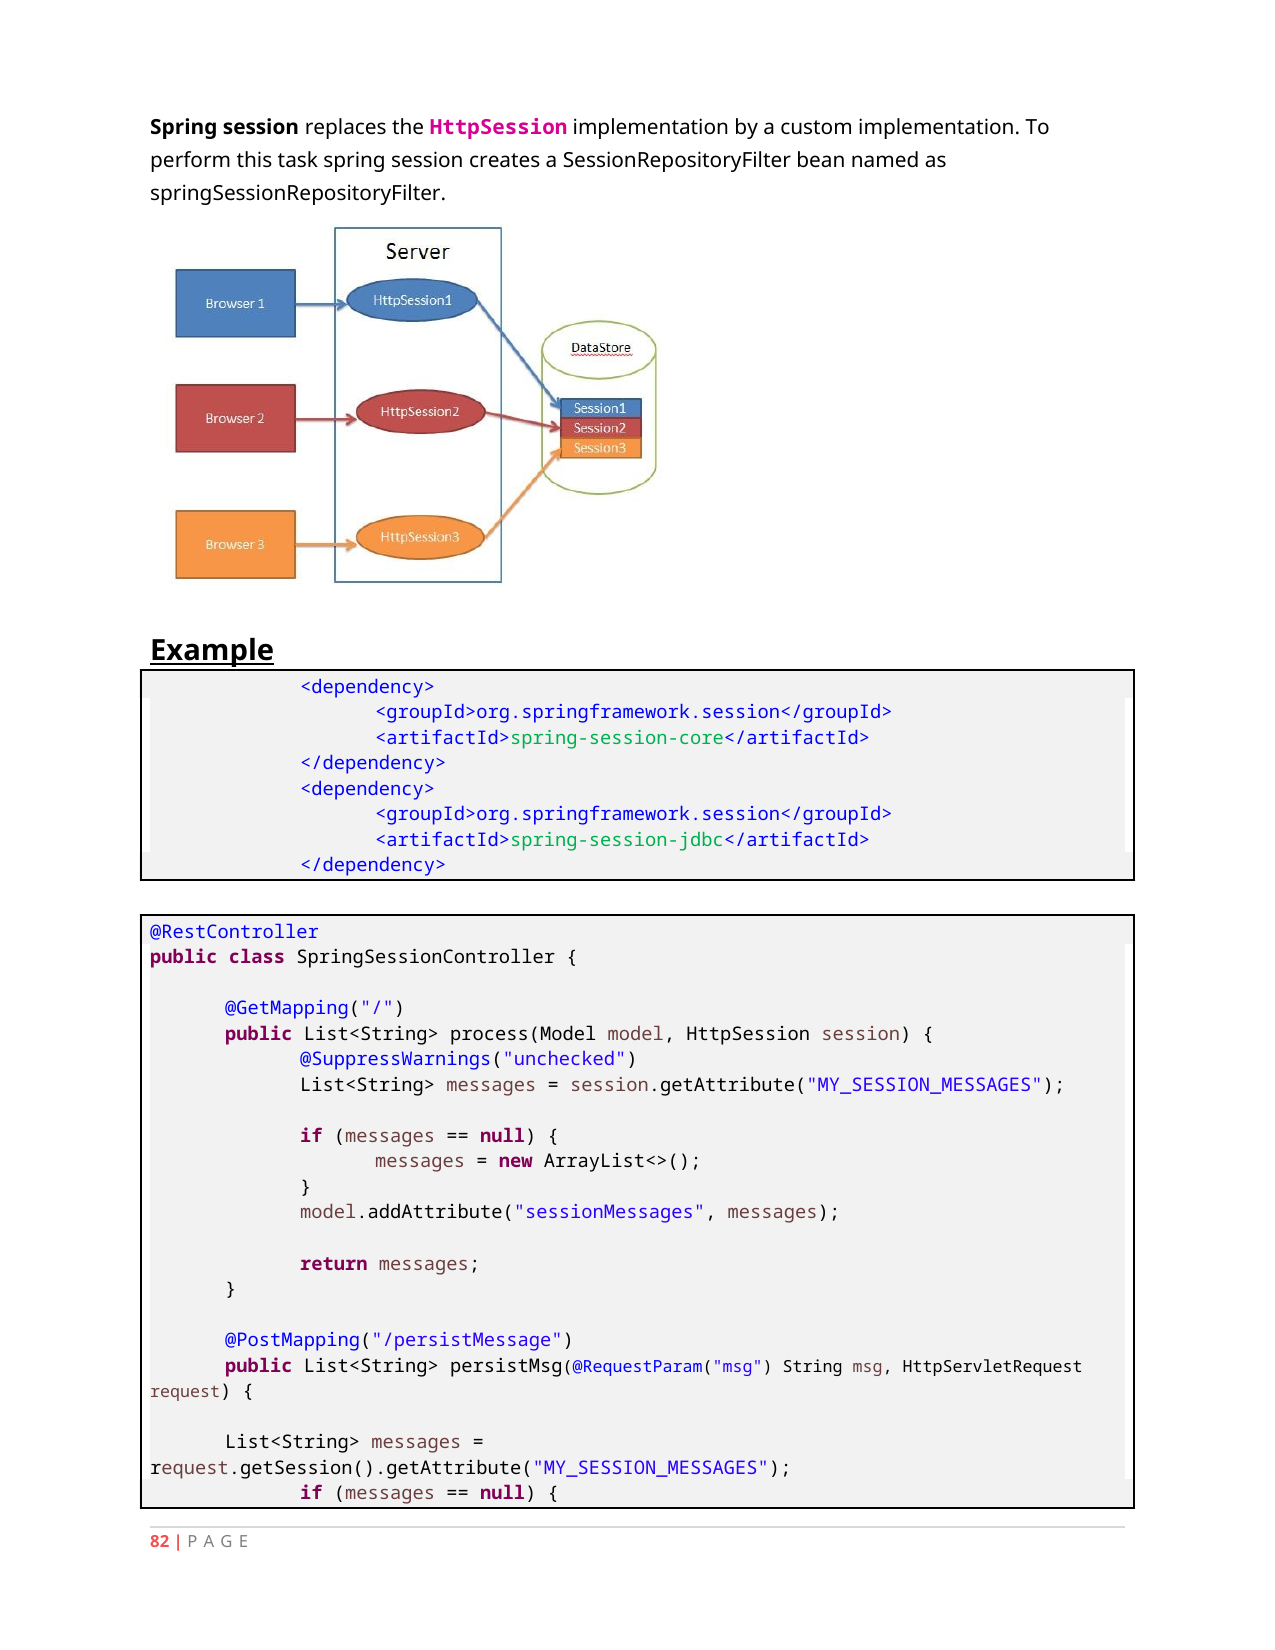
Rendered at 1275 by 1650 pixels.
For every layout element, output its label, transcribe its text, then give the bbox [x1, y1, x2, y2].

text <artifactId>spring-session-core</artifactId> [150, 724, 1125, 749]
text } [150, 1173, 1125, 1199]
text </dependency> [150, 749, 1125, 775]
text if (messages == null) { [150, 1122, 1125, 1148]
text messages = new ArrayList<>(); [150, 1148, 1125, 1173]
text List<String> messages = request.getSession().getAttribute("MY_SESSION_MESSAGES"); [150, 1428, 1125, 1475]
text List<String> messages = session.getAttribute("MY_SESSION_MESSAGES"); [150, 1071, 1125, 1097]
text public List<String> process(Model model, HttpSession session) { [150, 1020, 1125, 1046]
text model.addAttribute("sessionMessages", messages); [150, 1199, 1125, 1224]
text </dependency> [142, 847, 1133, 879]
text @RestController [142, 916, 1133, 944]
text return messages; [150, 1250, 1125, 1275]
text <artifactId>spring-session-jdbc</artifactId> [150, 826, 1125, 847]
text <dependency> [150, 775, 1125, 801]
text <groupId>org.springframework.session</groupId> [150, 801, 1125, 826]
text } [150, 1275, 1125, 1301]
text <groupId>org.springframework.session</groupId> [150, 698, 1125, 724]
subtitle Example [150, 629, 1125, 669]
picture [150, 210, 663, 605]
text public List<String> persistMsg(@RequestParam("msg") String msg, HttpServletRequest request) { [150, 1352, 1125, 1403]
text public class SpringSessionController { [150, 944, 1125, 969]
text @GetMapping("/") [150, 995, 1125, 1020]
text @SuppressWarnings("unchecked") [150, 1046, 1125, 1071]
text if (messages == null) { [142, 1475, 1133, 1507]
text <dependency> [142, 671, 1133, 698]
text @PostMapping("/persistMessage") [150, 1326, 1125, 1352]
